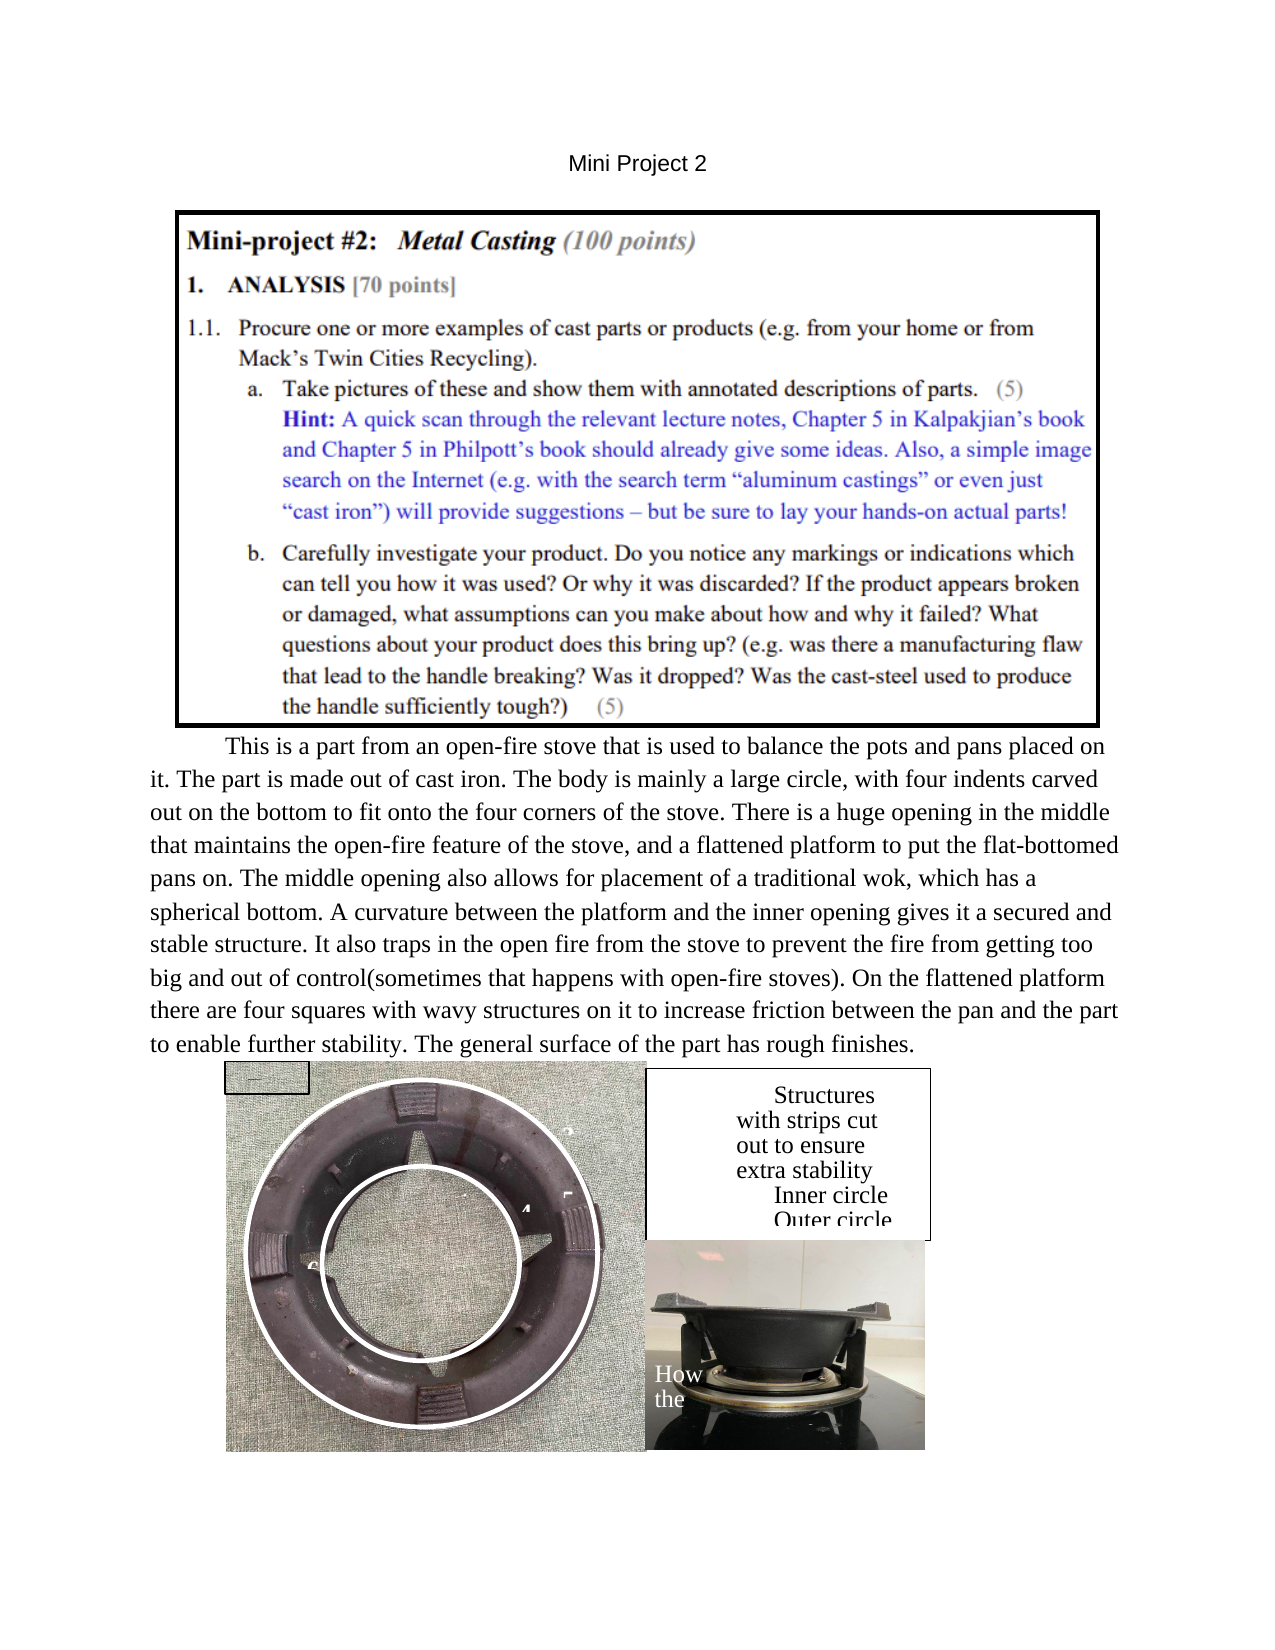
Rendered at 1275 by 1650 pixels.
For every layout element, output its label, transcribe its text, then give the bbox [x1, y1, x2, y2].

picture [226, 1062, 308, 1093]
text Mini Project 2 [150, 150, 1125, 176]
picture [226, 1061, 925, 1452]
text This is a part from an open-fire stove that is used to balance the pots and pans placed on it. The part is made out of cast iron. The body is mainly a large circle, with four indents carved out on the bottom to fit onto the four corners of the stove. There is a huge opening in the middle that maintains the open-fire feature of the stove, and a flattened platform to put the flat-bottomed pans on. The middle opening also allows for placement of a traditional wok, which has a spherical bottom. A curvature between the platform and the inner opening gives it a secured and stable structure. It also traps in the open fire from the stove to prevent the fire from getting too big and out of control(sometimes that happens with open-fire stoves). On the flattened platform there are four squares with wavy structures on it to increase friction between the pan and the part to enable further stability. The general surface of the part has rough finishes. [150, 731, 1125, 1057]
picture [179, 215, 1096, 723]
